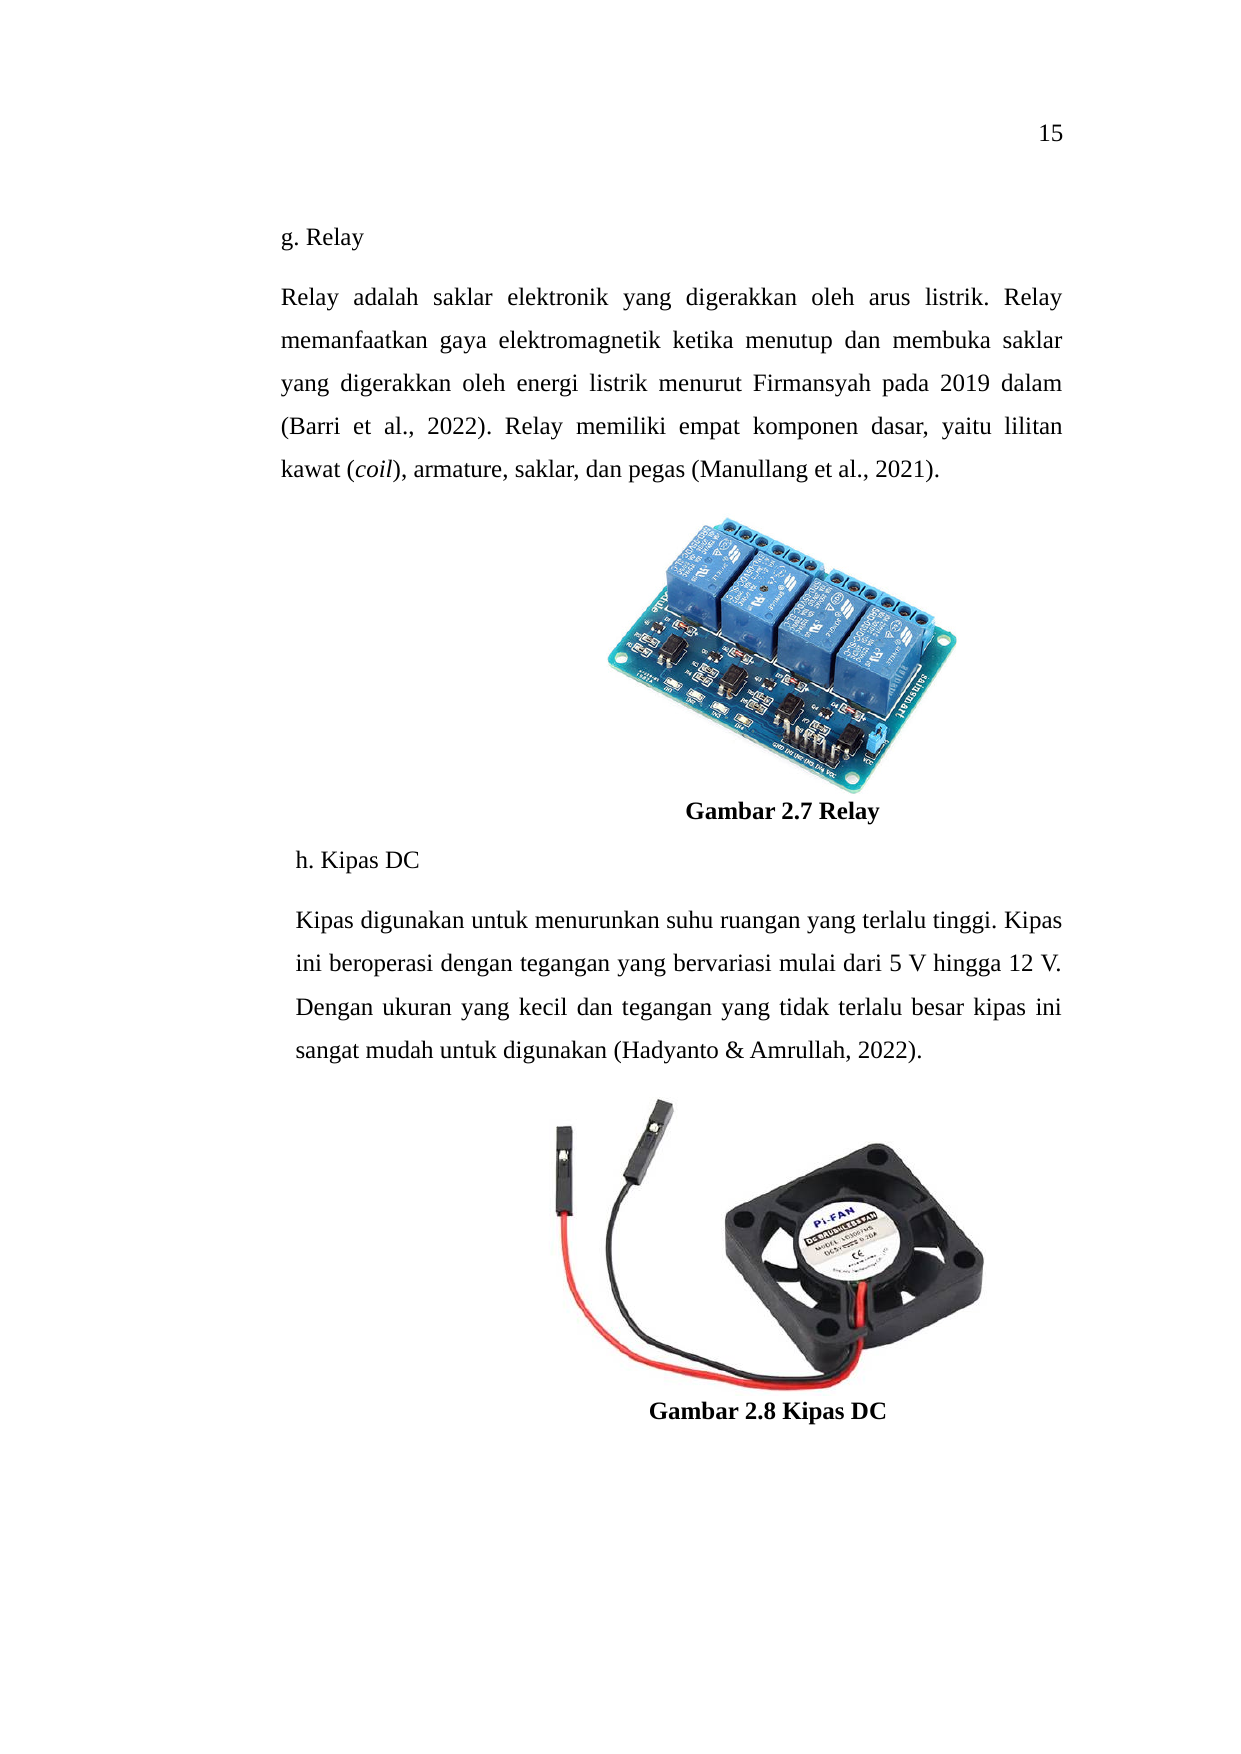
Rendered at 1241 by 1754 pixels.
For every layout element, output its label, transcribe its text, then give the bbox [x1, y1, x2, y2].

text g. Relay [236, 222, 1063, 251]
text Relay adalah saklar elektronik yang digerakkan oleh arus listrik. Relay memanfaatkan gaya elektromagnetik ketika menutup dan membuka saklar yang digerakkan oleh energi listrik menurut Firmansyah pada 2019 dalam (Barri et al., 2022). Relay memiliki empat komponen dasar, yaitu lilitan kawat (coil), armature, saklar, dan pegas (Manullang et al., 2021). [281, 282, 1063, 483]
text h. Kipas DC [236, 846, 1063, 874]
picture [548, 1094, 988, 1396]
picture [605, 513, 960, 797]
text Kipas digunakan untuk menurunkan suhu ruangan yang terlalu tinggi. Kipas ini beroperasi dengan tegangan yang bervariasi mulai dari 5 V hingga 12 V. Dengan ukuran yang kecil dan tegangan yang tidak terlalu besar kipas ini sangat mudah untuk digunakan (Hadyanto & Amrullah, 2022). [295, 905, 1063, 1063]
